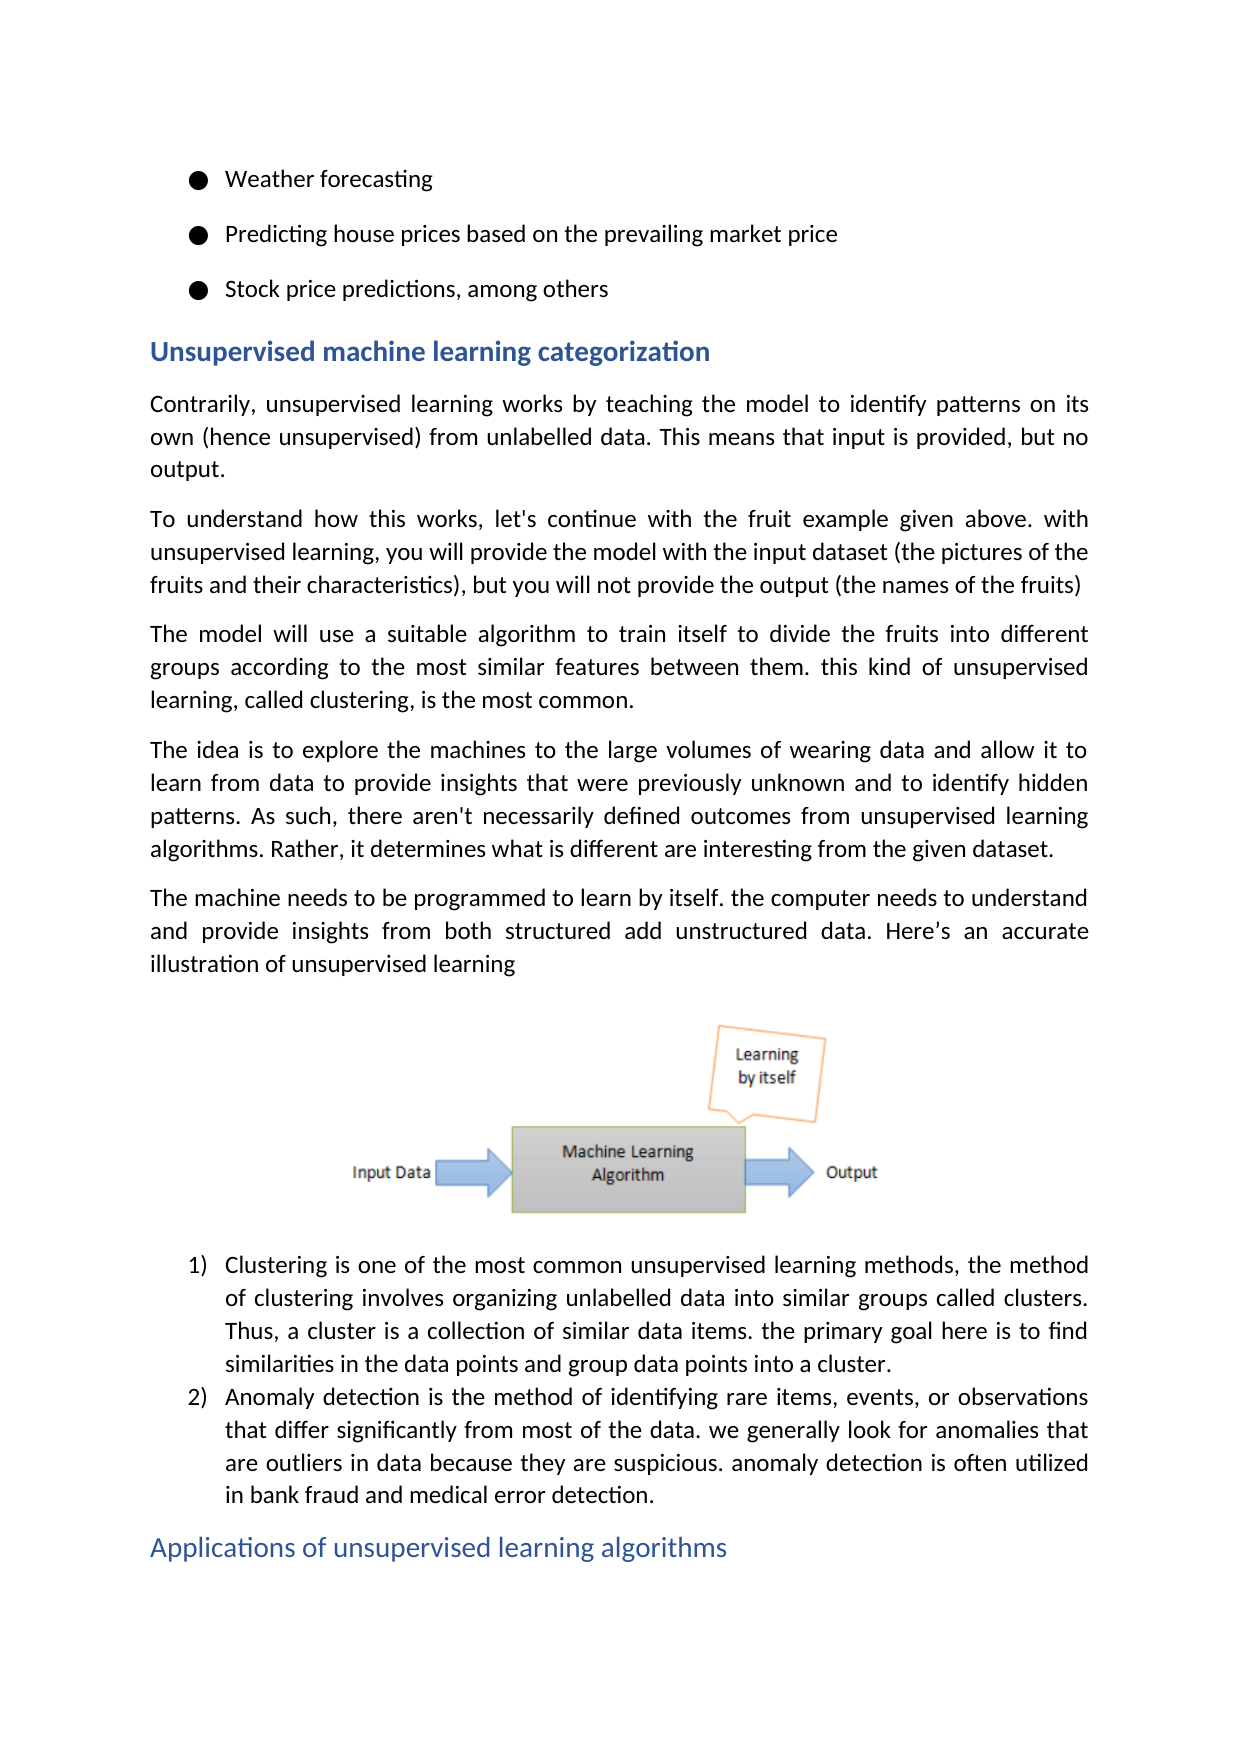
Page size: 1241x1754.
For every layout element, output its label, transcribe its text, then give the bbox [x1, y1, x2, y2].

text The idea is to explore the machines to the large volumes of wearing data and allow it to learn from data to provide insights that were previously unknown and to identify hidden patterns. As such, there aren't necessarily defined outcomes from unsupervised learning algorithms. Rather, it determines what is different are interesting from the given dataset. [150, 734, 1090, 863]
text Applications of unsupervised learning algorithms [150, 1529, 1090, 1565]
text The machine needs to be programmed to learn by itself. the computer needs to understand and provide insights from both structured add unstructured data. Here’s an accurate illustration of unsupervised learning [150, 882, 1090, 979]
text Contrarily, unsupervised learning works by teaching the model to identify patterns on its own (hence unsupervised) from unlabelled data. This means that input is provided, but no output. [150, 388, 1090, 484]
text Unsupervised machine learning categorization [150, 333, 1090, 368]
list Clustering is one of the most common unsupervised learning methods, the method of clustering involves organizing unlabelled data into similar groups called clusters. Thus, a cluster is a collection of similar data items. the primary goal here is to find similarities in the data points and group data points into a cluster. [187, 1249, 1090, 1378]
text The model will use a suitable algorithm to train itself to divide the fruits into different groups according to the most similar features between them. this kind of unsupervised learning, called clustering, is the most common. [150, 618, 1090, 715]
list Stock price predictions, among others [187, 261, 1090, 312]
list Weather forecasting [187, 150, 1090, 201]
list Predicting house prices based on the prevailing market price [187, 205, 1090, 257]
list Anomaly detection is the method of identifying rare items, events, or observations that differ significantly from most of the data. we generally look for anomalies that are outliers in data because they are suspicious. anomaly detection is often utilized in bank fraud and medical error detection. [187, 1381, 1090, 1510]
picture [317, 997, 923, 1231]
text To understand how this works, let's continue with the fruit example given above. with unsupervised learning, you will provide the model with the input dataset (the pictures of the fruits and their characteristics), but you will not provide the output (the names of the fruits) [150, 503, 1090, 599]
